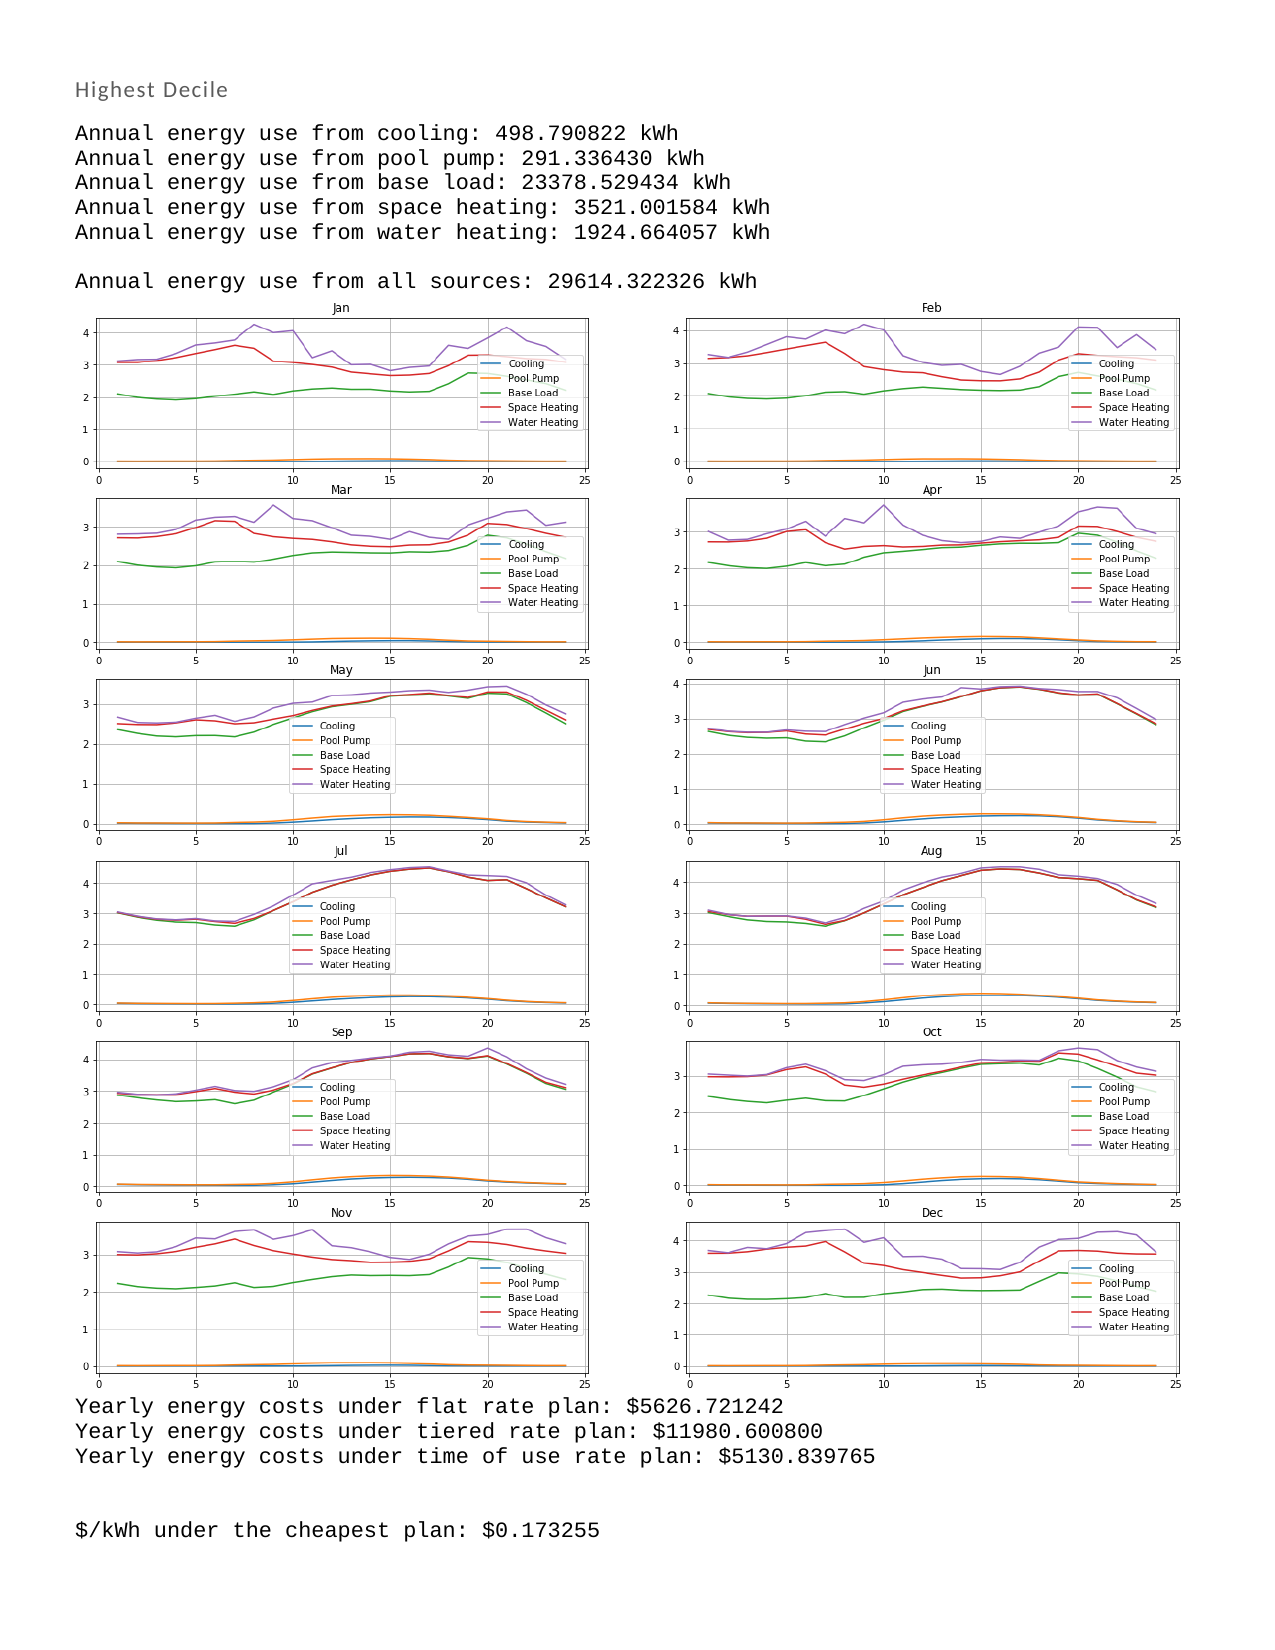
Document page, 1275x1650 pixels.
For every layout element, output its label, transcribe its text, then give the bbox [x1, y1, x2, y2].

text Annual energy use from space heating: 3521.001584 kWh [75, 196, 1200, 221]
text Annual energy use from pool pump: 291.336430 kWh [75, 147, 1200, 171]
text Yearly energy costs under flat rate plan: $5626.721242 [75, 1395, 1200, 1420]
text $/kWh under the cheapest plan: $0.173255 [75, 1519, 1200, 1544]
text Annual energy use from cooling: 498.790822 kWh [75, 122, 1200, 147]
text Annual energy use from water heating: 1924.664057 kWh [75, 221, 1200, 246]
text Yearly energy costs under tiered rate plan: $11980.600800 [75, 1420, 1200, 1445]
text Annual energy use from all sources: 29614.322326 kWh [75, 271, 1200, 295]
picture [75, 295, 1188, 1396]
text Annual energy use from base load: 23378.529434 kWh [75, 171, 1200, 196]
subtitle Highest Decile [75, 75, 1200, 103]
text Yearly energy costs under time of use rate plan: $5130.839765 [75, 1445, 1200, 1470]
